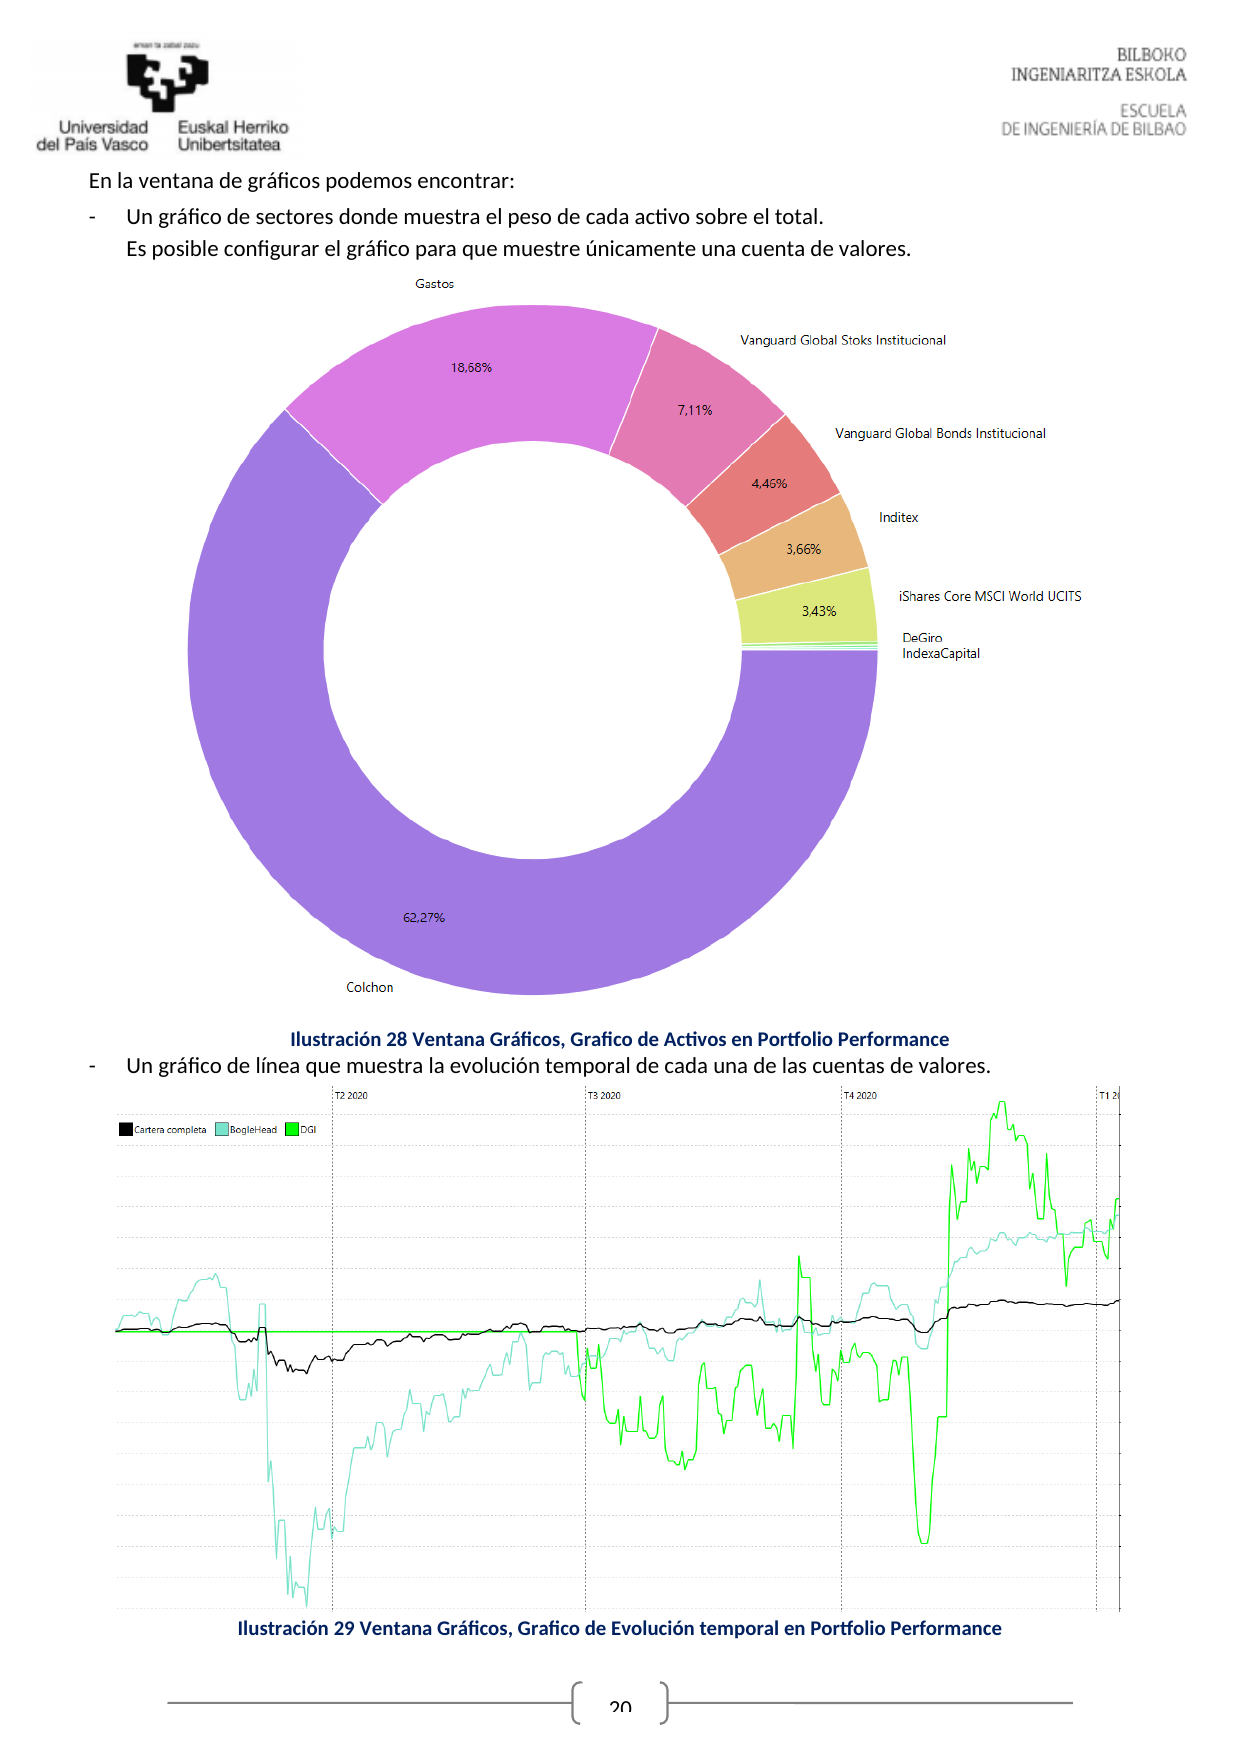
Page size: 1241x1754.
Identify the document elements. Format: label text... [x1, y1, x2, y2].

picture [115, 1083, 1125, 1612]
text En la ventana de gráficos podemos encontrar: [89, 102, 1152, 194]
picture [150, 270, 1091, 1018]
list Es posible configurar el gráfico para que muestre únicamente una cuenta de valores. [126, 234, 1152, 262]
text Ilustración 29 Ventana Gráficos, Grafico de Evolución temporal en Portfolio Performance [89, 1615, 1152, 1641]
list Un gráfico de sectores donde muestra el peso de cada activo sobre el total. [89, 202, 1152, 230]
list Un gráfico de línea que muestra la evolución temporal de cada una de las cuentas de valores. [89, 1051, 1152, 1079]
text Ilustración 28 Ventana Gráficos, Grafico de Activos en Portfolio Performance [89, 1026, 1152, 1051]
picture [29, 25, 1213, 162]
